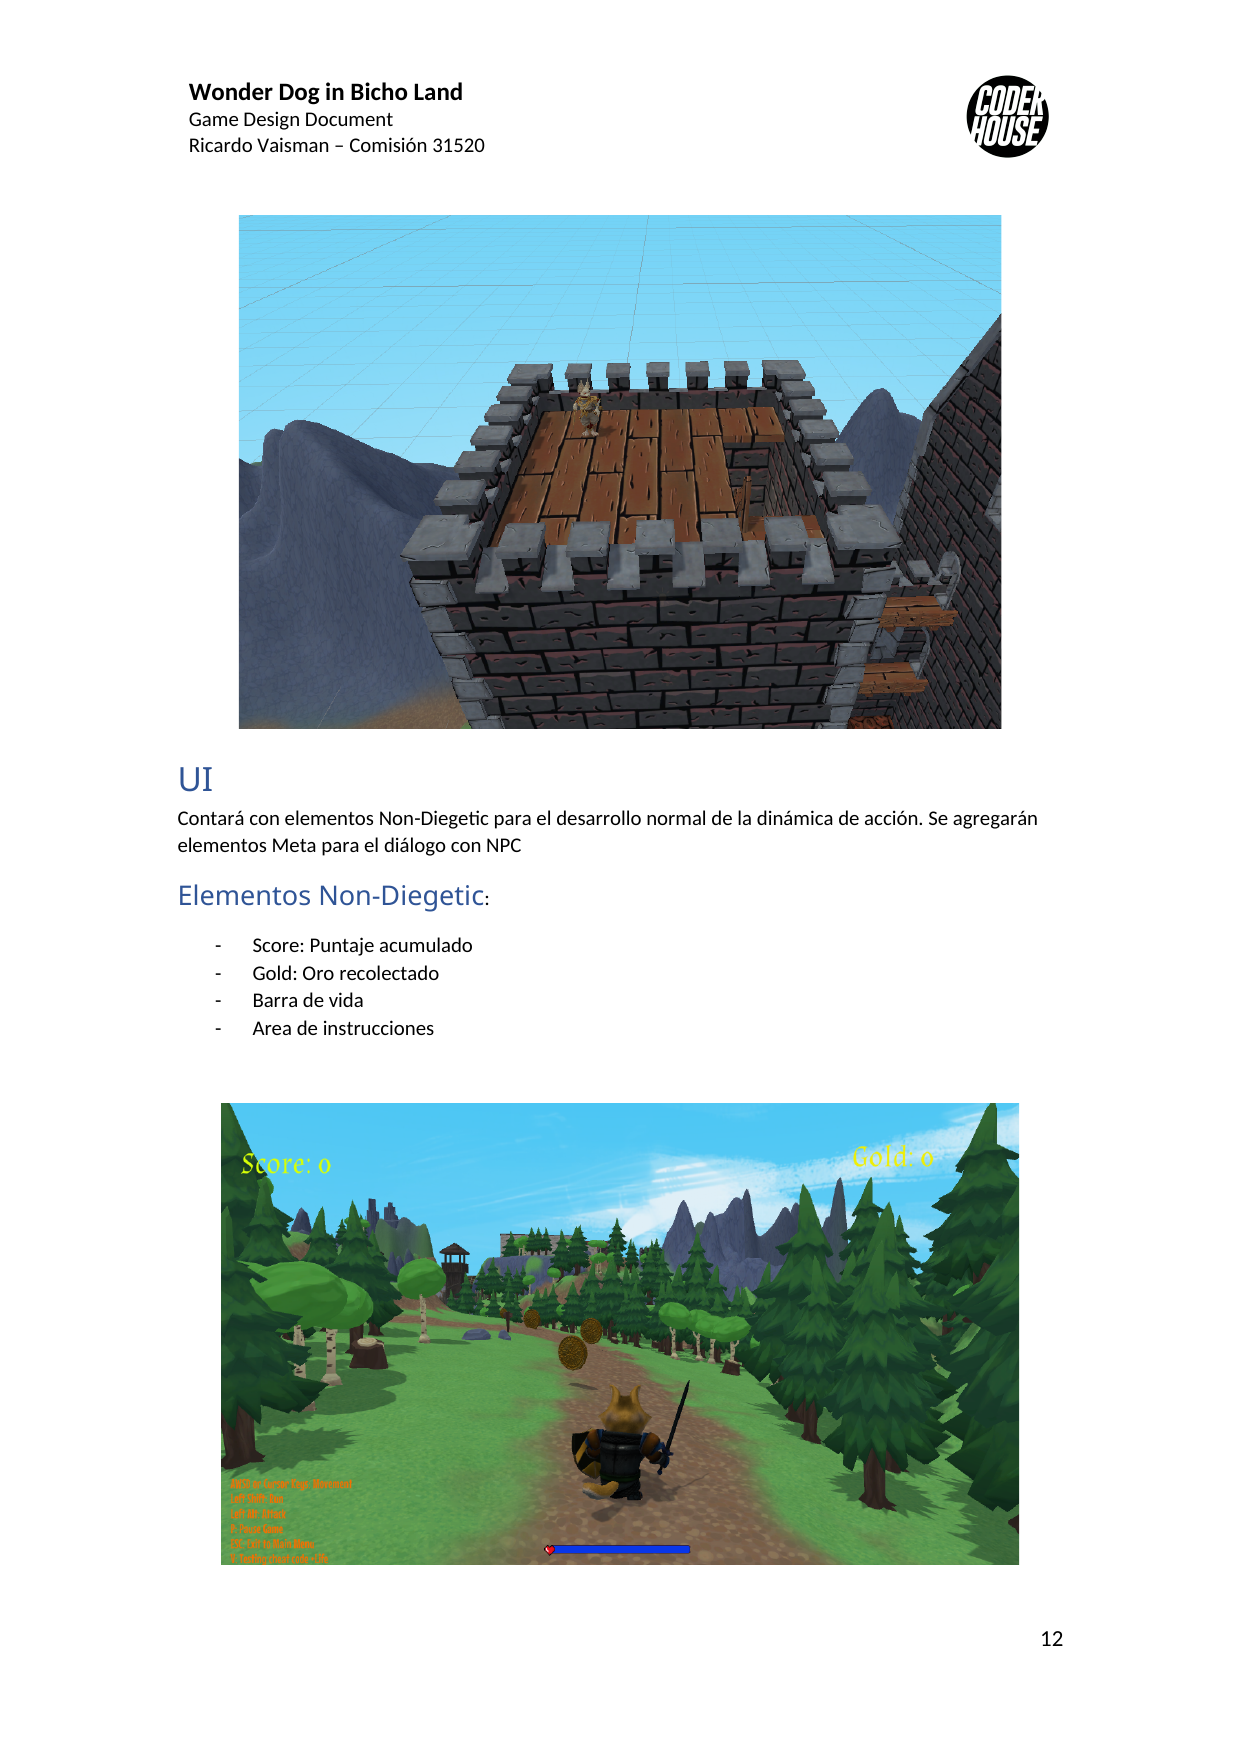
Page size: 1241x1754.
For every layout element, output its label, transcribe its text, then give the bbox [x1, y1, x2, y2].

picture [221, 1103, 1020, 1565]
text Contará con elementos Non-Diegetic para el desarrollo normal de la dinámica de acción. Se agregarán elementos Meta para el diálogo con NPC [177, 805, 1063, 858]
list Score: Puntaje acumulado [215, 933, 1063, 958]
picture [964, 73, 1051, 160]
list Barra de vida [215, 987, 1063, 1013]
list Gold: Oro recolectado [215, 960, 1063, 986]
subtitle UI [177, 756, 1063, 801]
picture [238, 215, 1002, 729]
list Area de instrucciones [215, 1015, 1063, 1040]
text Elementos Non-Diegetic: [177, 876, 1063, 913]
